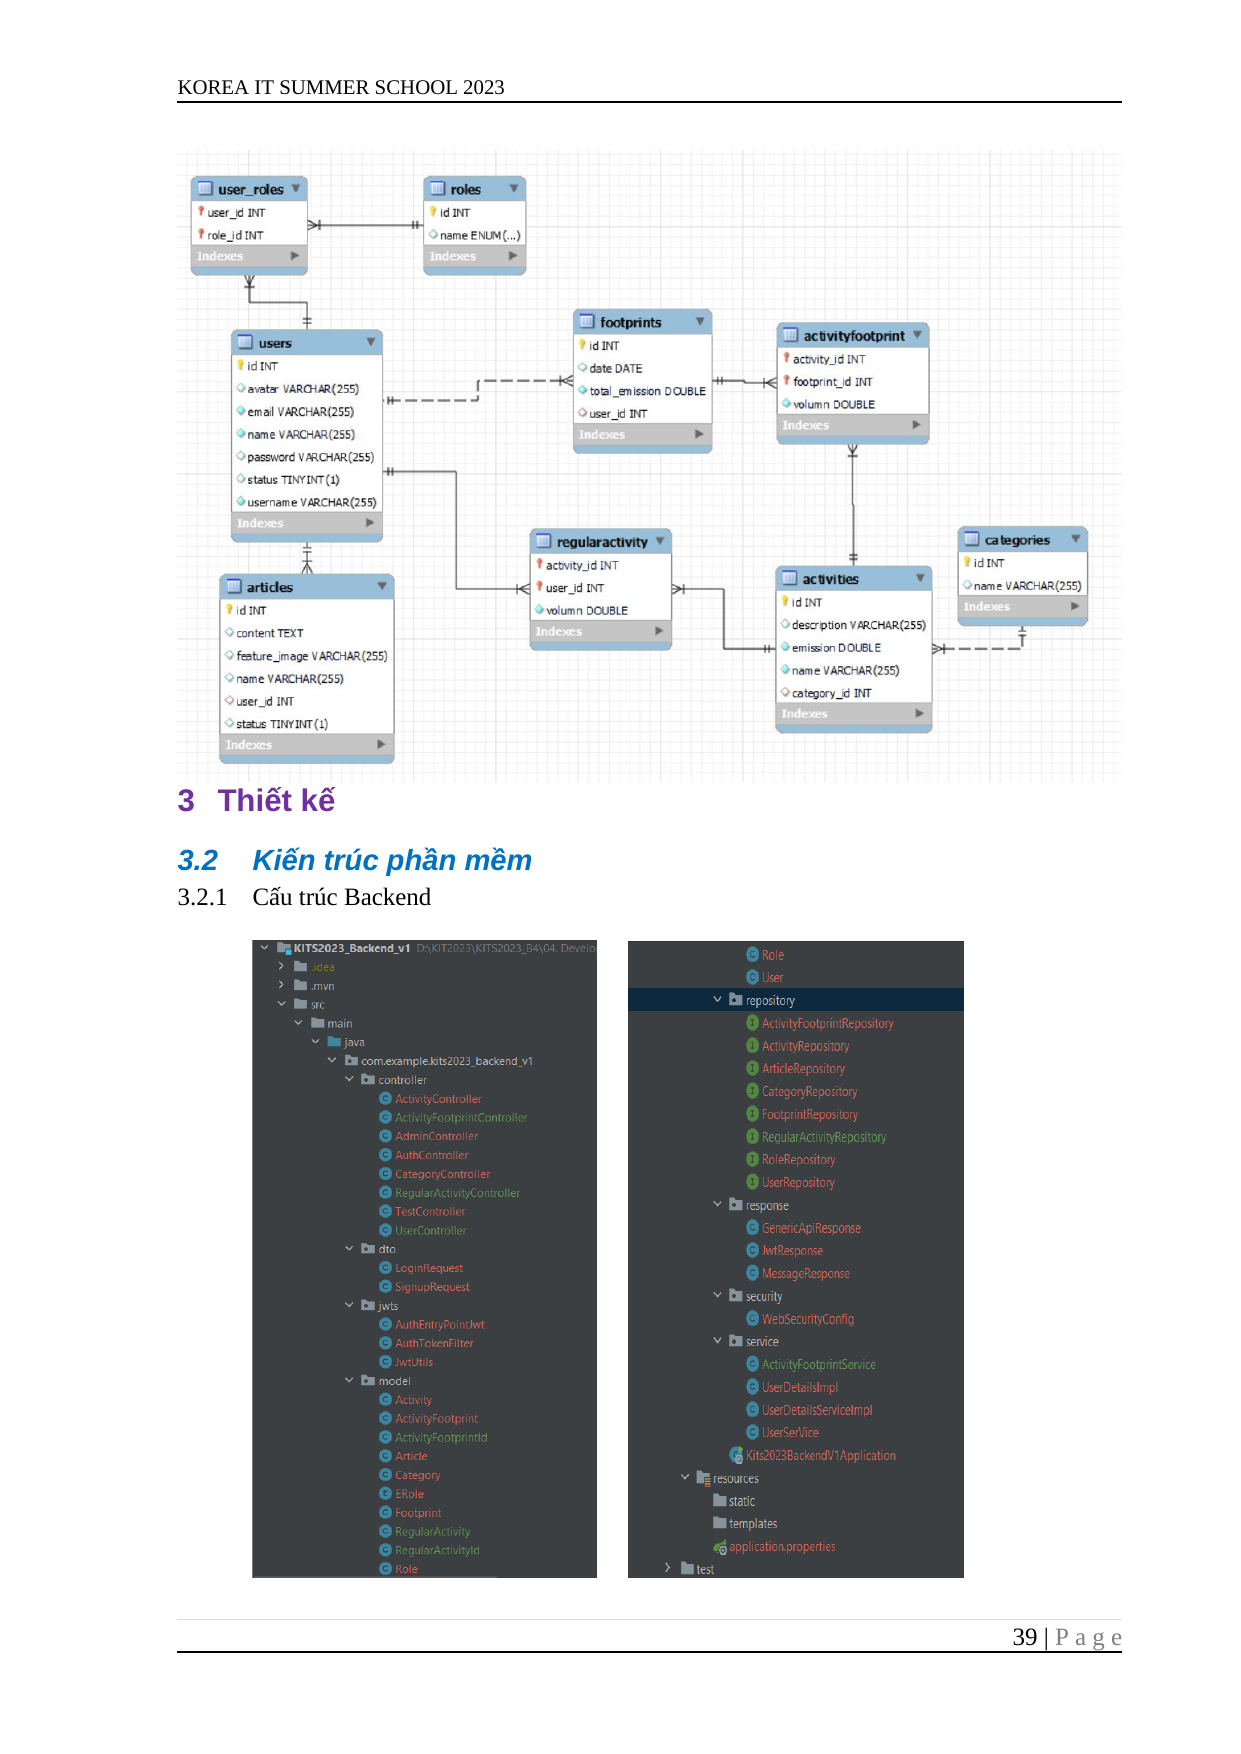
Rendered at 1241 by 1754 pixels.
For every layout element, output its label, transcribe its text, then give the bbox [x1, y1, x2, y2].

subtitle Thiết kế [177, 782, 1122, 818]
picture [628, 941, 964, 1578]
picture [252, 940, 597, 1578]
list Cấu trúc Backend [177, 882, 1122, 911]
subtitle Kiến trúc phần mềm [177, 843, 1122, 876]
picture [177, 150, 1123, 782]
